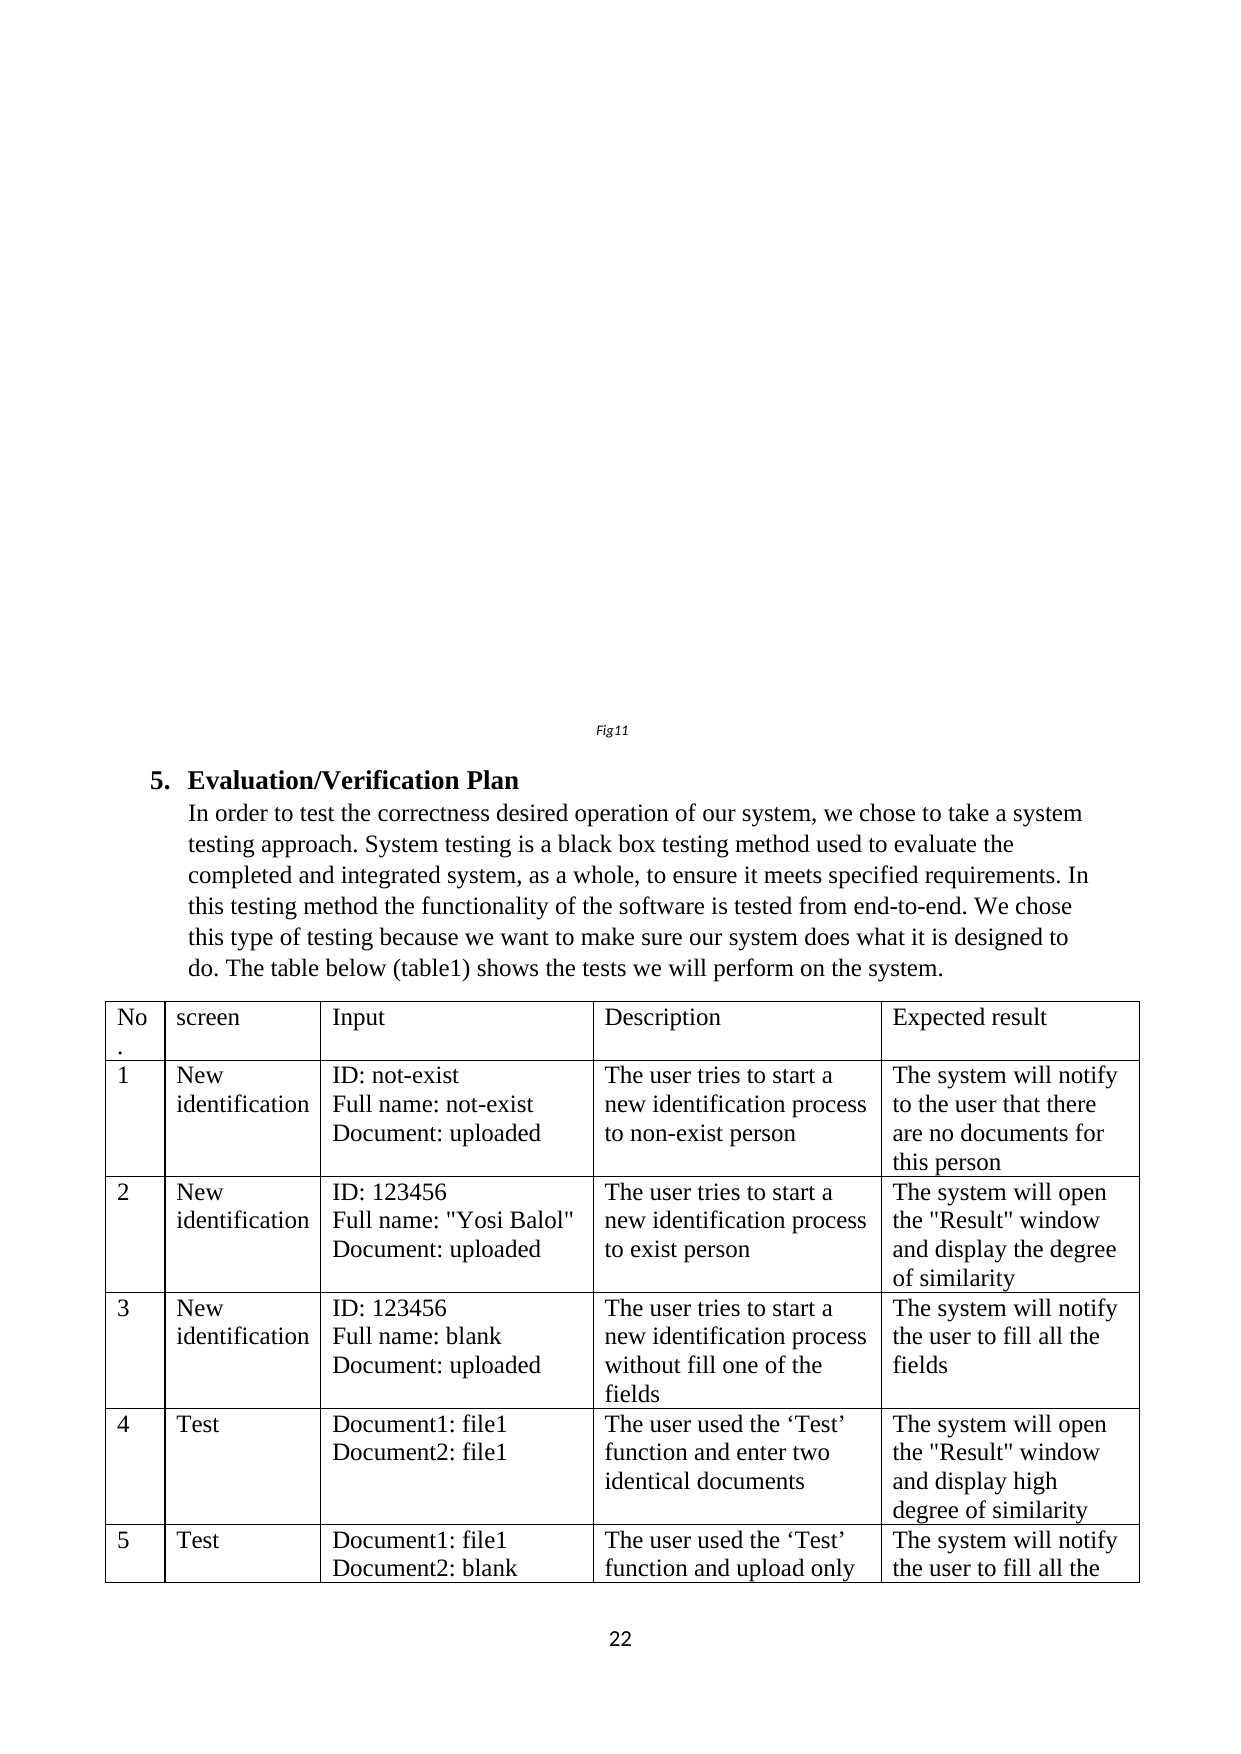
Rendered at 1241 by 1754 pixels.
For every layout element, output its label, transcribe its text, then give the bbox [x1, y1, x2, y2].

table_cell 2 [106, 1177, 164, 1292]
table_cell ID: 123456 Full name: "Yosi Balol" Document: uploaded [321, 1177, 593, 1292]
table_header Description [594, 1002, 881, 1059]
table_cell 3 [106, 1293, 164, 1408]
table_cell The system will open the "Result" window and display the degree of similarity [882, 1177, 1139, 1292]
table_cell ID: not-exist Full name: not-exist Document: uploaded [321, 1061, 593, 1176]
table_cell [594, 1525, 881, 1582]
table_header screen [166, 1002, 320, 1059]
table_cell The user tries to start a new identification process to non-exist person [594, 1061, 881, 1176]
table_cell Test [166, 1409, 320, 1524]
table_cell New identification [166, 1293, 320, 1408]
table_cell The system will notify the user to fill all the fields [882, 1293, 1139, 1408]
table_cell New identification [166, 1061, 320, 1176]
table_header Input [321, 1002, 593, 1059]
table_cell The user tries to start a new identification process to exist person [594, 1177, 881, 1292]
table_cell 4 [106, 1409, 164, 1524]
table_cell 5 [106, 1525, 164, 1582]
table_header No. [106, 1002, 164, 1059]
table_cell Test [166, 1525, 320, 1582]
table_cell 1 [106, 1061, 164, 1176]
subtitle Evaluation/Verification Plan [150, 764, 1090, 796]
table_cell The user tries to start a new identification process without fill one of the fields [594, 1293, 881, 1408]
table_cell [321, 1525, 593, 1582]
table_cell The system will notify to the user that there are no documents for this person [882, 1061, 1139, 1176]
table_cell The system will open the "Result" window and display high degree of similarity [882, 1409, 1139, 1524]
table_cell Document1: file1 Document2: file1 [321, 1409, 593, 1524]
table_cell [882, 1525, 1139, 1582]
table_cell ID: 123456 Full name: blank Document: uploaded [321, 1293, 593, 1408]
table_cell New identification [166, 1177, 320, 1292]
table_header Expected result [882, 1002, 1139, 1059]
text In order to test the correctness desired operation of our system, we chose to take a system testing approach. System testing is a black box testing method used to evaluate the completed and integrated system, as a whole, to ensure it meets specified requirements. In this testing method the functionality of the software is tested from end-to-end. We chose this type of testing because we want to make sure our system does what it is designed to do. The table below (table1) shows the tests we will perform on the system. [188, 798, 1090, 982]
table_cell The user used the ‘Test’ function and enter two identical documents [594, 1409, 881, 1524]
